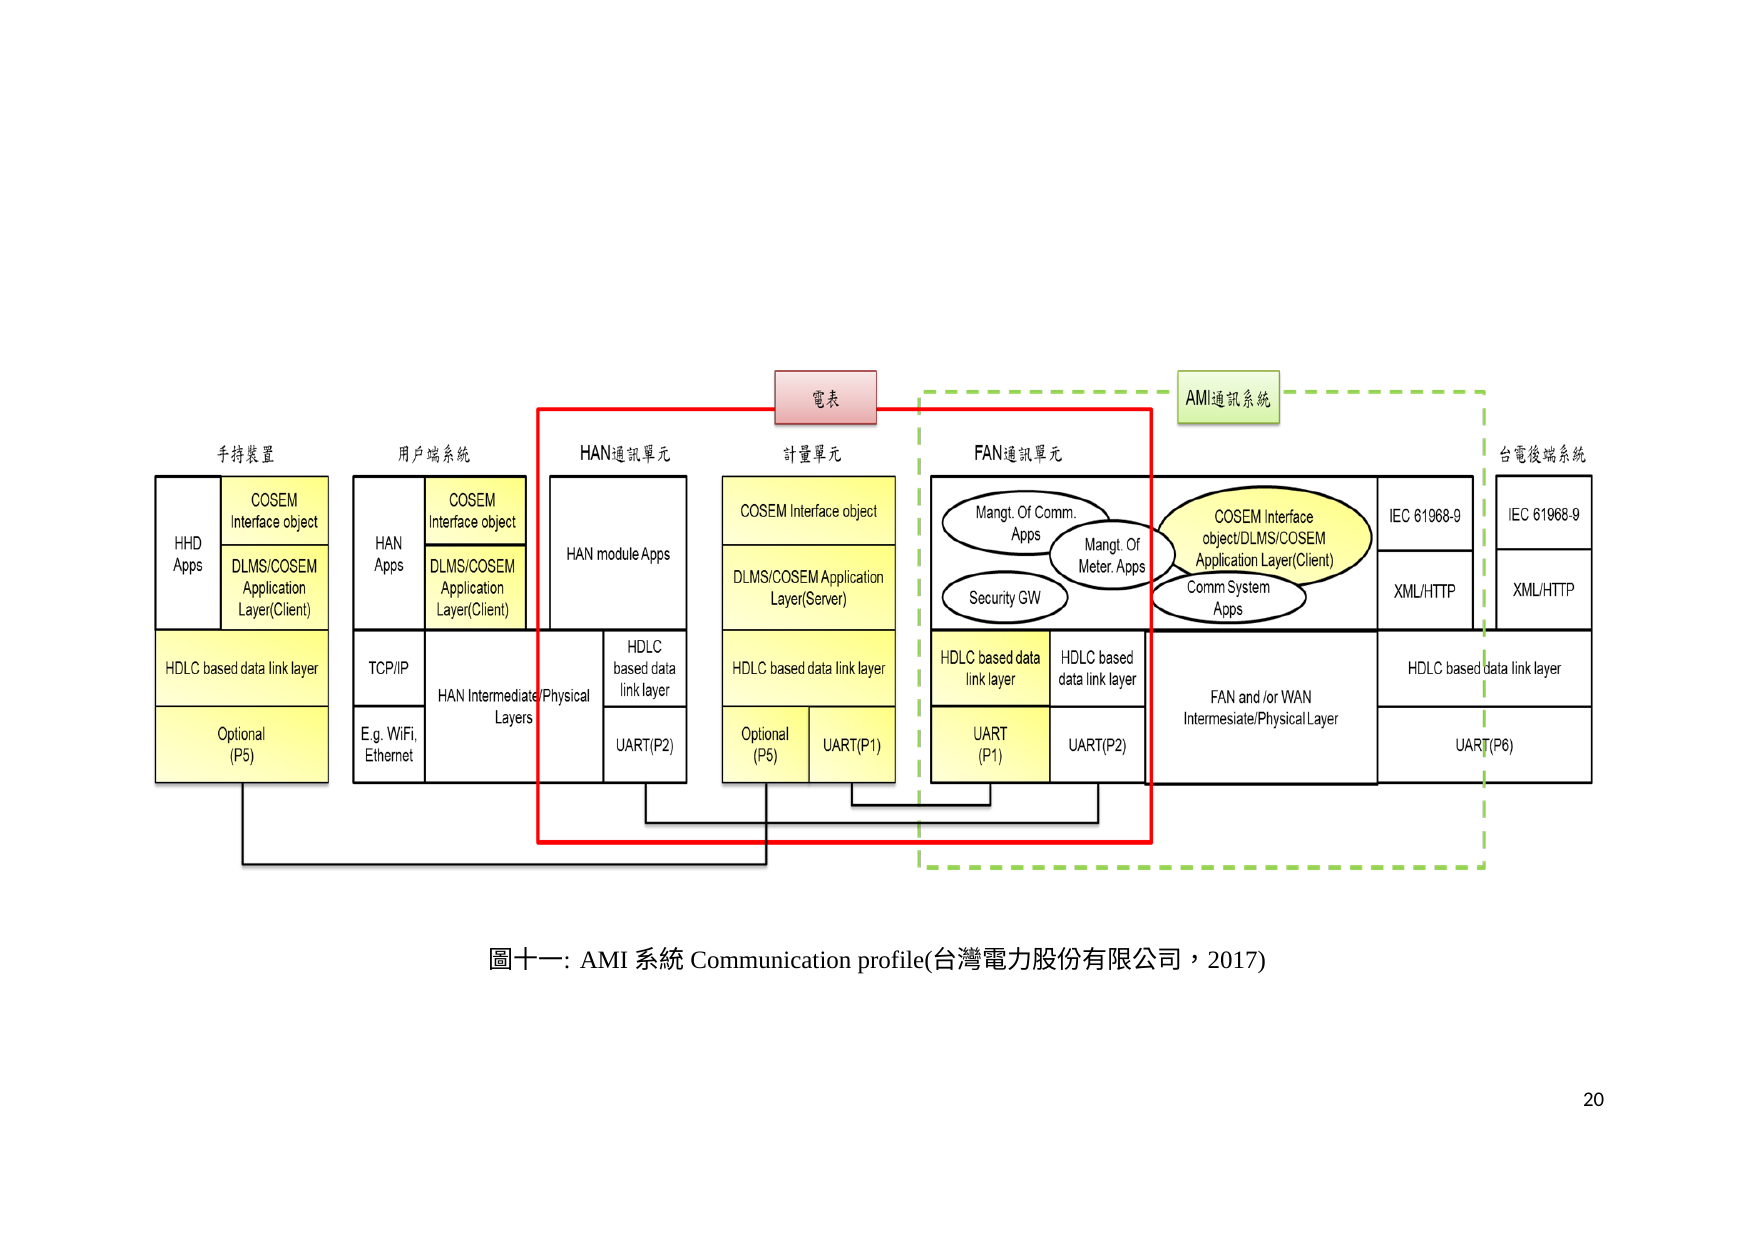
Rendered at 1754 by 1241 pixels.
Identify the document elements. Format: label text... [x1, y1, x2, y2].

picture [151, 367, 1603, 873]
text 圖十一: AMI 系統 Communication profile(台灣電力股份有限公司，2017) [150, 939, 1604, 976]
